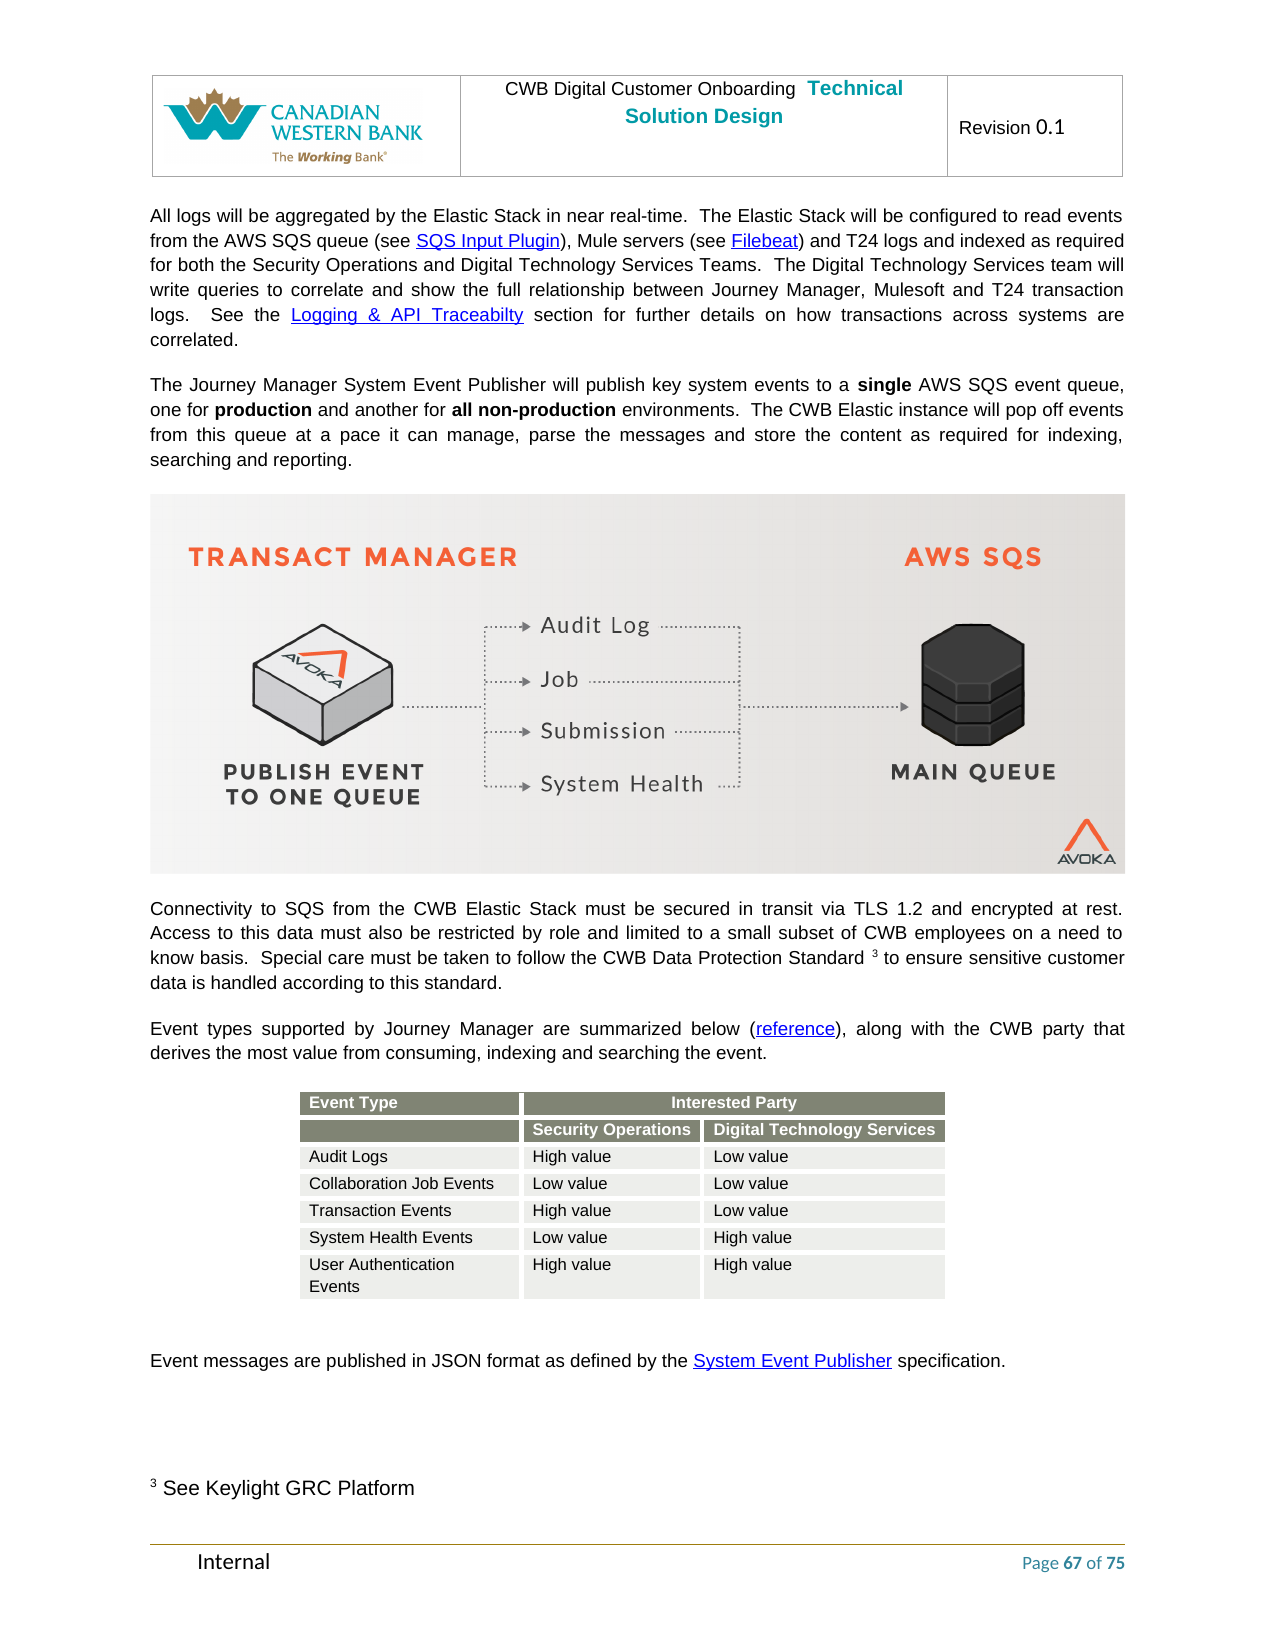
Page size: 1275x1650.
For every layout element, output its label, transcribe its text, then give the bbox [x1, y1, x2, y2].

table_cell Low value [704, 1201, 945, 1223]
text Event messages are published in JSON format as defined by the System Event Publisher specification. [150, 1349, 1125, 1371]
table_cell System Health Events [300, 1228, 519, 1250]
table_cell Security Operations [524, 1120, 700, 1142]
table_cell Low value [524, 1228, 700, 1250]
table_cell Low value [704, 1174, 945, 1196]
table_cell Transaction Events [300, 1201, 519, 1223]
text All logs will be aggregated by the Elastic Stack in near real-time. The Elastic Stack will be configured to read events from the AWS SQS queue (see SQS Input Plugin), Mule servers (see Filebeat) and T24 logs and indexed as required for both the Security Operations and Digital Technology Services Teams. The Digital Technology Services team will write queries to correlate and show the full relationship between Journey Manager, Mulesoft and T24 transaction logs. See the Logging & API Traceabilty section for further details on how transactions across systems are correlated. [150, 205, 1125, 350]
table_cell Low value [524, 1174, 700, 1196]
table_cell High value [704, 1255, 945, 1299]
table_cell Low value [704, 1147, 945, 1169]
table_cell Collaboration Job Events [300, 1174, 519, 1196]
table_cell High value [524, 1201, 700, 1223]
table_header Event Type [300, 1092, 521, 1115]
table_cell Digital Technology Services [704, 1120, 945, 1142]
table_cell User Authentication Events [300, 1255, 519, 1299]
text Event types supported by Journey Manager are summarized below (reference), along with the CWB party that derives the most value from consuming, indexing and searching the event. [150, 1017, 1125, 1064]
table_header Interested Party [524, 1092, 945, 1115]
picture [150, 494, 1125, 874]
table_cell Audit Logs [300, 1147, 519, 1169]
text Connectivity to SQS from the CWB Elastic Stack must be secured in transit via TLS 1.2 and encrypted at rest. Access to this data must also be restricted by role and limited to a small subset of CWB employees on a need to know basis. Special care must be taken to follow the CWB Data Protection Standard to ensure sensitive customer data is handled according to this standard. [150, 897, 1125, 993]
table_cell High value [524, 1255, 700, 1299]
table_cell [300, 1120, 519, 1142]
text The Journey Manager System Event Publisher will publish key system events to a single AWS SQS event queue, one for production and another for all non-production environments. The CWB Elastic instance will pop off events from this queue at a pace it can manage, parse the messages and store the content as required for indexing, searching and reporting. [150, 374, 1125, 470]
table_cell High value [704, 1228, 945, 1250]
table_cell High value [524, 1147, 700, 1169]
picture [163, 88, 423, 164]
